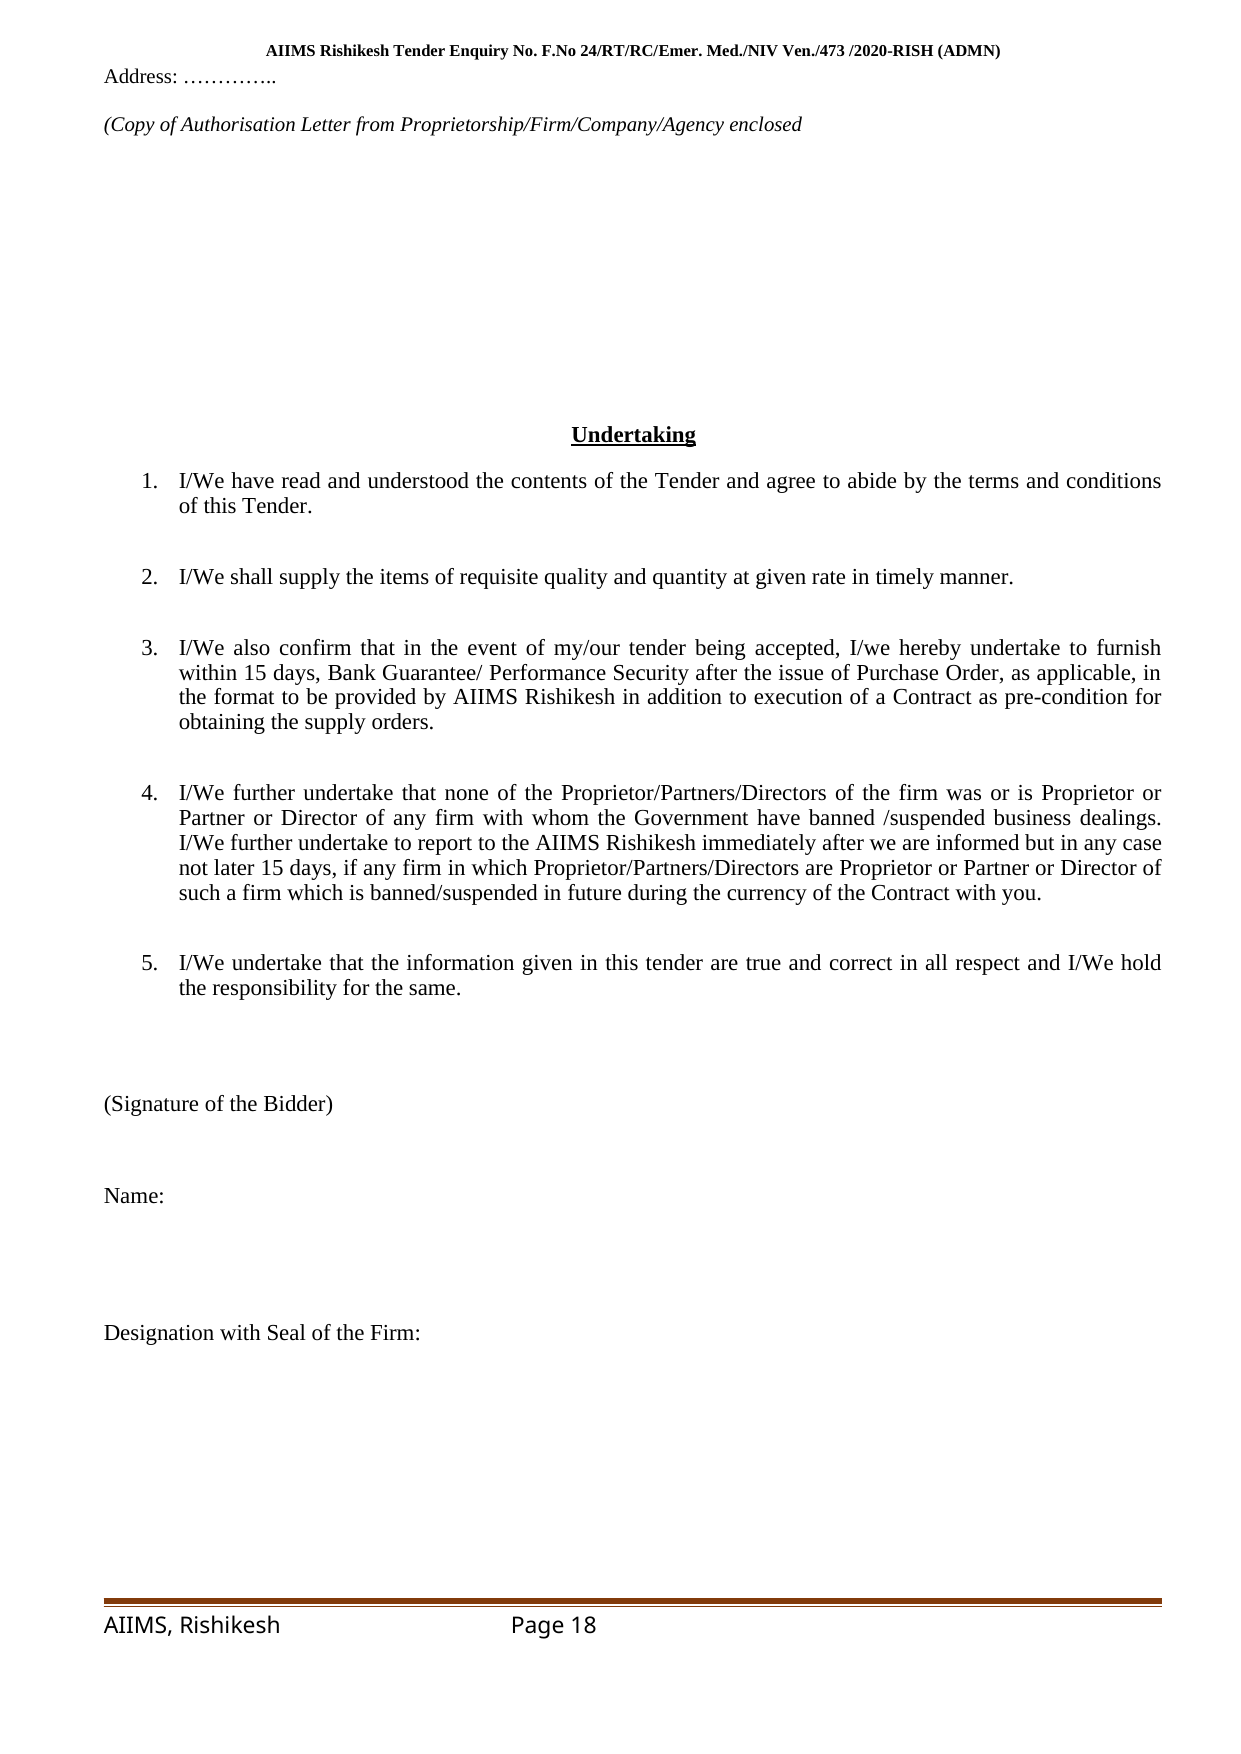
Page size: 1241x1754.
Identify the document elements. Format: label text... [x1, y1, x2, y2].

list I/We further undertake that none of the Proprietor/Partners/Directors of the firm was or is Proprietor or Partner or Director of any firm with whom the Government have banned /suspended business dealings. I/We further undertake to report to the AIIMS Rishikesh immediately after we are informed but in any case not later 15 days, if any firm in which Proprietor/Partners/Directors are Proprietor or Partner or Director of such a firm which is banned/suspended in future during the currency of the Contract with you. [141, 780, 1163, 905]
list I/We shall supply the items of requisite quality and quantity at given rate in timely manner. [141, 564, 1163, 589]
text Undertaking [103, 422, 1163, 448]
list I/We have read and understood the contents of the Tender and agree to abide by the terms and conditions of this Tender. [141, 469, 1163, 519]
text (Copy of Authorisation Letter from Proprietorship/Firm/Company/Agency enclosed [103, 112, 1162, 136]
text Name: [103, 1183, 1163, 1208]
text Address: ………….. [103, 64, 1162, 88]
list I/We undertake that the information given in this tender are true and correct in all respect and I/We hold the responsibility for the same. [141, 951, 1163, 1000]
text Designation with Seal of the Firm: [103, 1321, 1163, 1345]
text (Signature of the Bidder) [103, 1092, 1163, 1117]
list I/We also confirm that in the event of my/our tender being accepted, I/we hereby undertake to furnish within 15 days, Bank Guarantee/ Performance Security after the issue of Purchase Order, as applicable, in the format to be provided by AIIMS Rishikesh in addition to execution of a Contract as pre-condition for obtaining the supply orders. [141, 635, 1163, 735]
